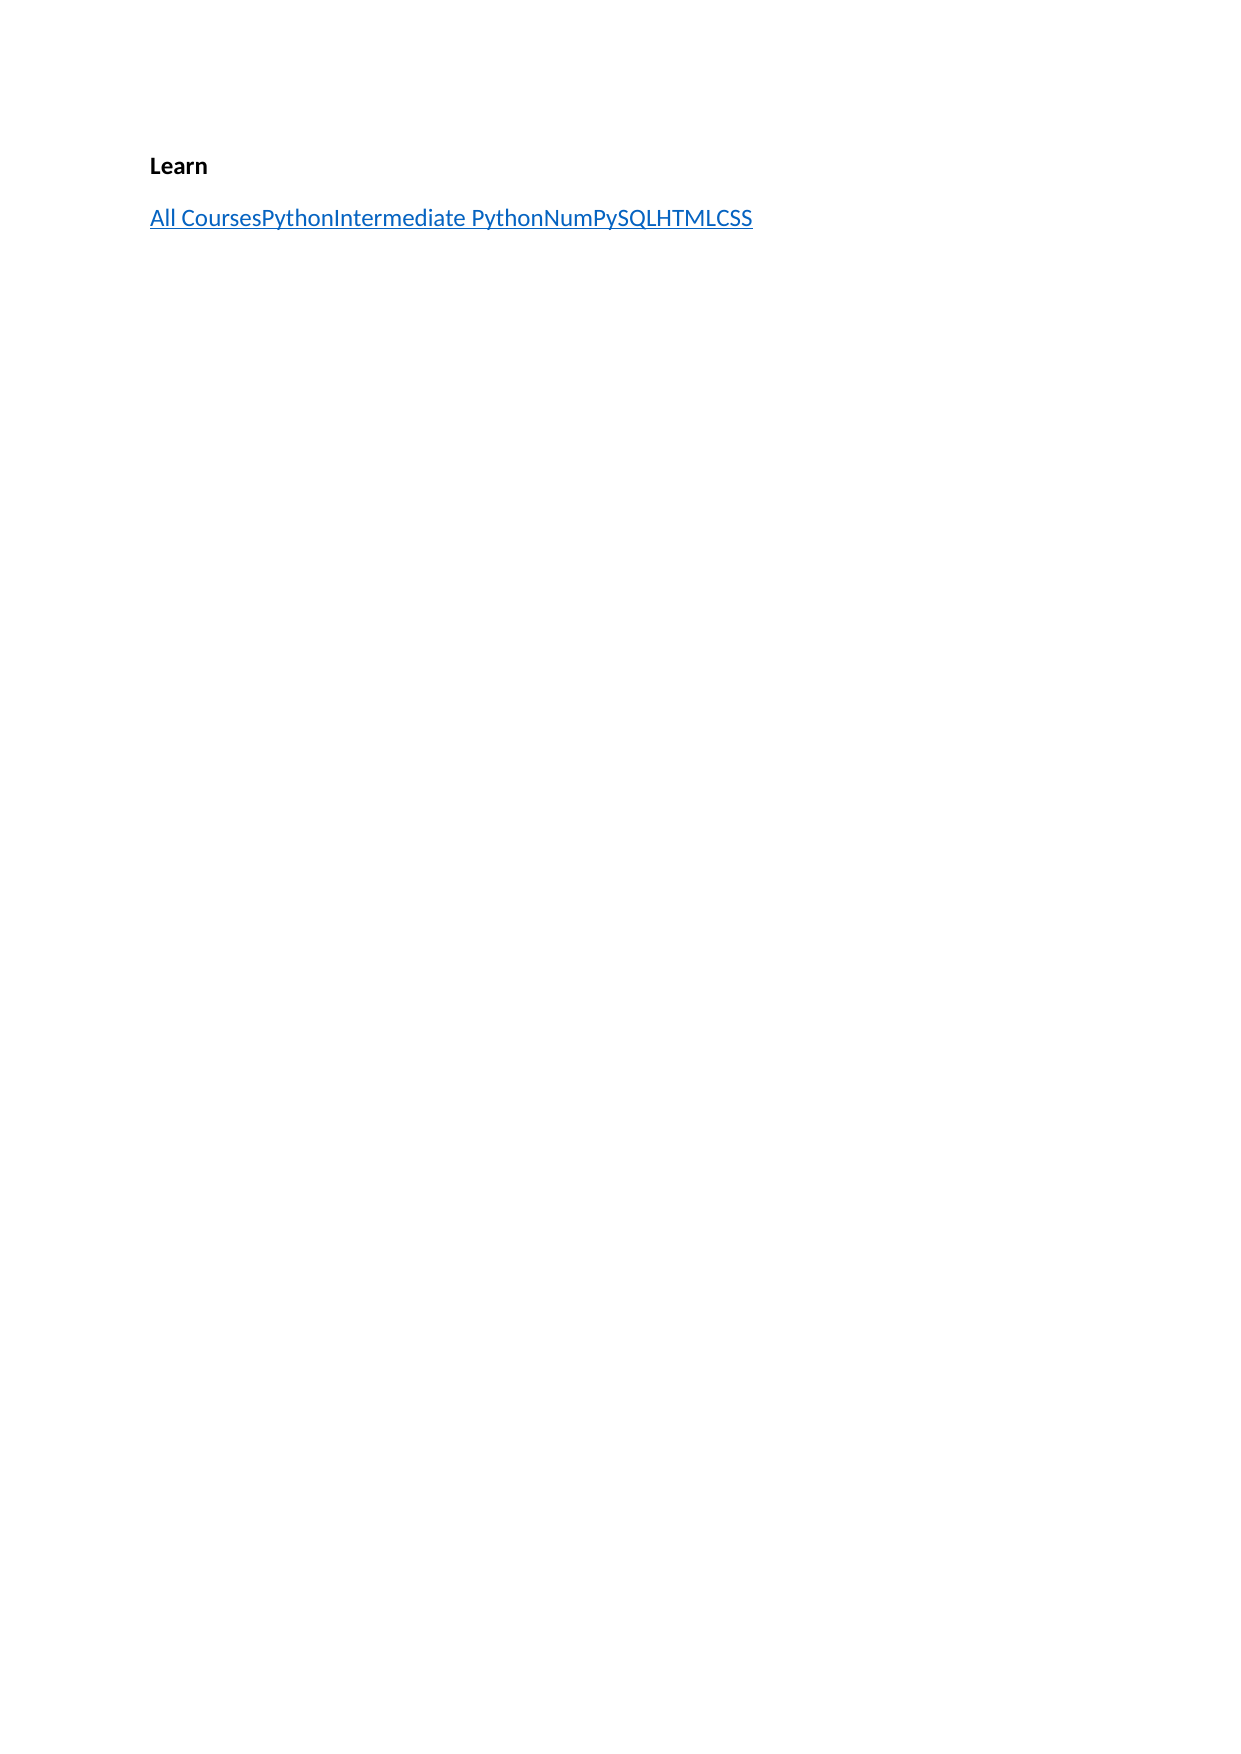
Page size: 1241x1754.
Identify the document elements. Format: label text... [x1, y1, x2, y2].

text Learn [150, 150, 1090, 181]
text All CoursesPythonIntermediate PythonNumPySQLHTMLCSS [150, 202, 1090, 232]
